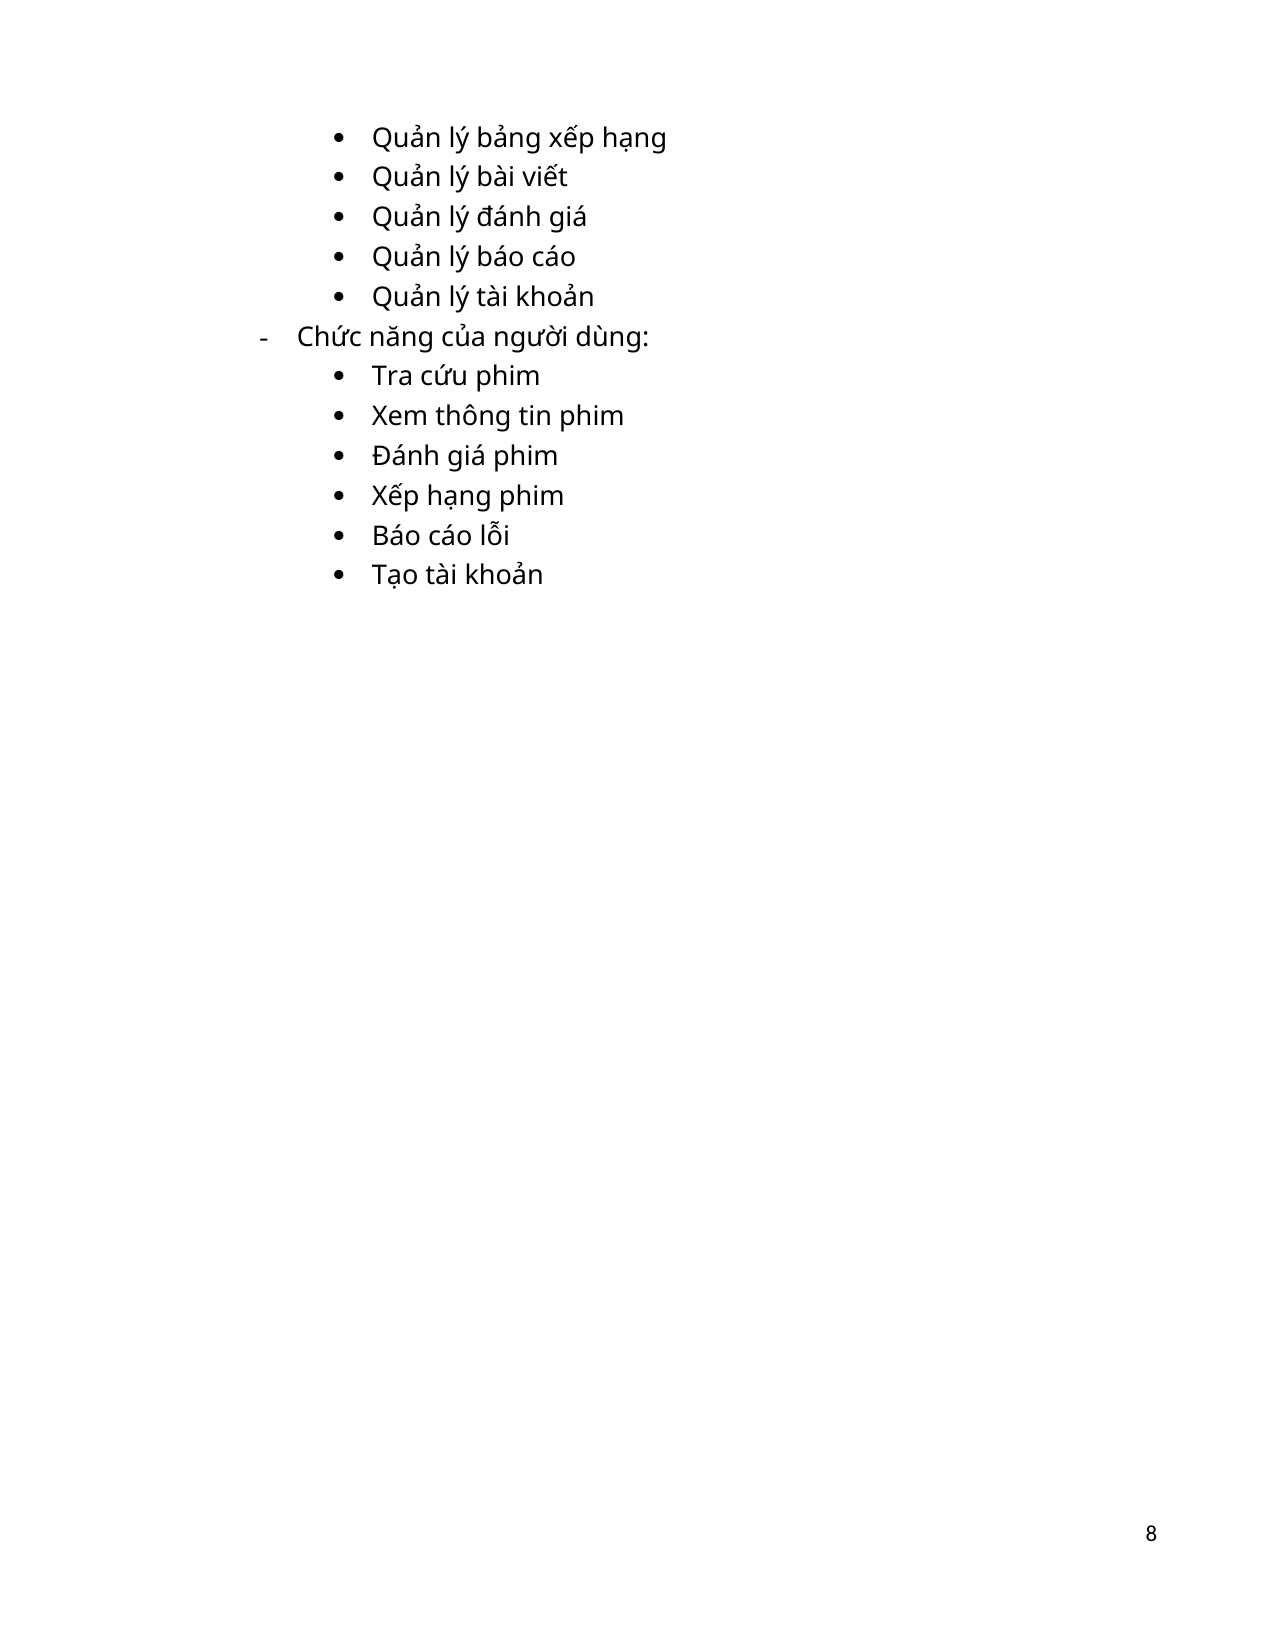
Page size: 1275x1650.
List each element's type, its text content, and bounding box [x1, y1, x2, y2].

list Quản lý bài viết [334, 158, 1157, 195]
list Xếp hạng phim [334, 476, 1157, 513]
list Quản lý báo cáo [334, 237, 1157, 274]
list Quản lý đánh giá [334, 198, 1157, 234]
list Báo cáo lỗi [334, 516, 1157, 553]
list Xem thông tin phim [334, 397, 1157, 433]
list Quản lý tài khoản [334, 277, 1157, 314]
list Tạo tài khoản [334, 556, 1157, 593]
list Chức năng của người dùng: [259, 317, 1157, 354]
list Quản lý bảng xếp hạng [334, 118, 1157, 155]
list Tra cứu phim [334, 357, 1157, 394]
list Đánh giá phim [334, 436, 1157, 473]
